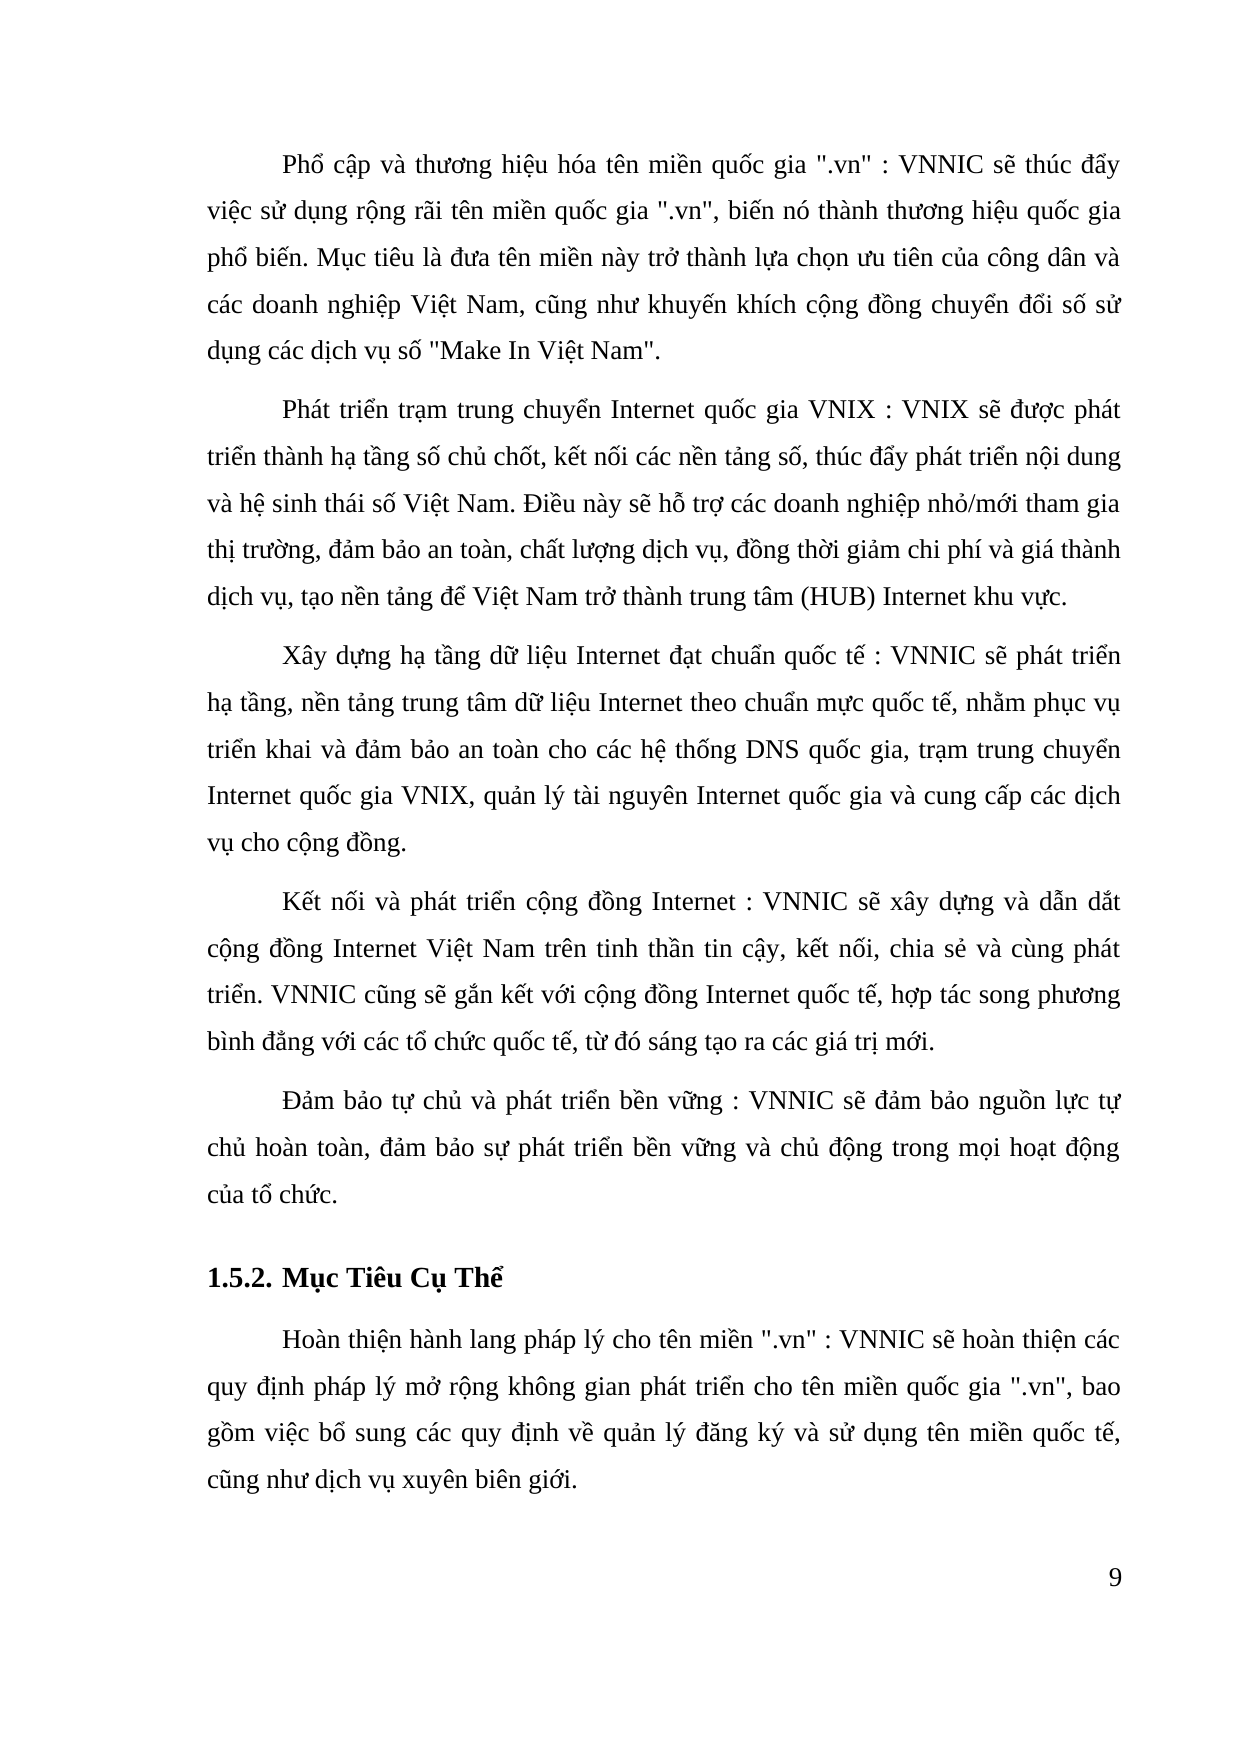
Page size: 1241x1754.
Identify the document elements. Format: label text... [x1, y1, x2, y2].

text Phổ cập và thương hiệu hóa tên miền quốc gia ".vn" : VNNIC sẽ thúc đẩy việc sử dụng rộng rãi tên miền quốc gia ".vn", biến nó thành thương hiệu quốc gia phổ biến. Mục tiêu là đưa tên miền này trở thành lựa chọn ưu tiên của công dân và các doanh nghiệp Việt Nam, cũng như khuyến khích cộng đồng chuyển đổi số sử dụng các dịch vụ số "Make In Việt Nam". [207, 148, 1122, 366]
text Xây dựng hạ tầng dữ liệu Internet đạt chuẩn quốc tế : VNNIC sẽ phát triển hạ tầng, nền tảng trung tâm dữ liệu Internet theo chuẩn mực quốc tế, nhằm phục vụ triển khai và đảm bảo an toàn cho các hệ thống DNS quốc gia, trạm trung chuyển Internet quốc gia VNIX, quản lý tài nguyên Internet quốc gia và cung cấp các dịch vụ cho cộng đồng. [207, 639, 1122, 857]
text Phát triển trạm trung chuyển Internet quốc gia VNIX : VNIX sẽ được phát triển thành hạ tầng số chủ chốt, kết nối các nền tảng số, thúc đẩy phát triển nội dung và hệ sinh thái số Việt Nam. Điều này sẽ hỗ trợ các doanh nghiệp nhỏ/mới tham gia thị trường, đảm bảo an toàn, chất lượng dịch vụ, đồng thời giảm chi phí và giá thành dịch vụ, tạo nền tảng để Việt Nam trở thành trung tâm (HUB) Internet khu vực. [207, 393, 1122, 611]
text Kết nối và phát triển cộng đồng Internet : VNNIC sẽ xây dựng và dẫn dắt cộng đồng Internet Việt Nam trên tinh thần tin cậy, kết nối, chia sẻ và cùng phát triển. VNNIC cũng sẽ gắn kết với cộng đồng Internet quốc tế, hợp tác song phương bình đẳng với các tổ chức quốc tế, từ đó sáng tạo ra các giá trị mới. [207, 885, 1122, 1056]
subtitle Mục Tiêu Cụ Thể [207, 1260, 1122, 1294]
text Đảm bảo tự chủ và phát triển bền vững : VNNIC sẽ đảm bảo nguồn lực tự chủ hoàn toàn, đảm bảo sự phát triển bền vững và chủ động trong mọi hoạt động của tổ chức. [207, 1084, 1122, 1209]
text Hoàn thiện hành lang pháp lý cho tên miền ".vn" : VNNIC sẽ hoàn thiện các quy định pháp lý mở rộng không gian phát triển cho tên miền quốc gia ".vn", bao gồm việc bổ sung các quy định về quản lý đăng ký và sử dụng tên miền quốc tế, cũng như dịch vụ xuyên biên giới. [207, 1323, 1122, 1494]
